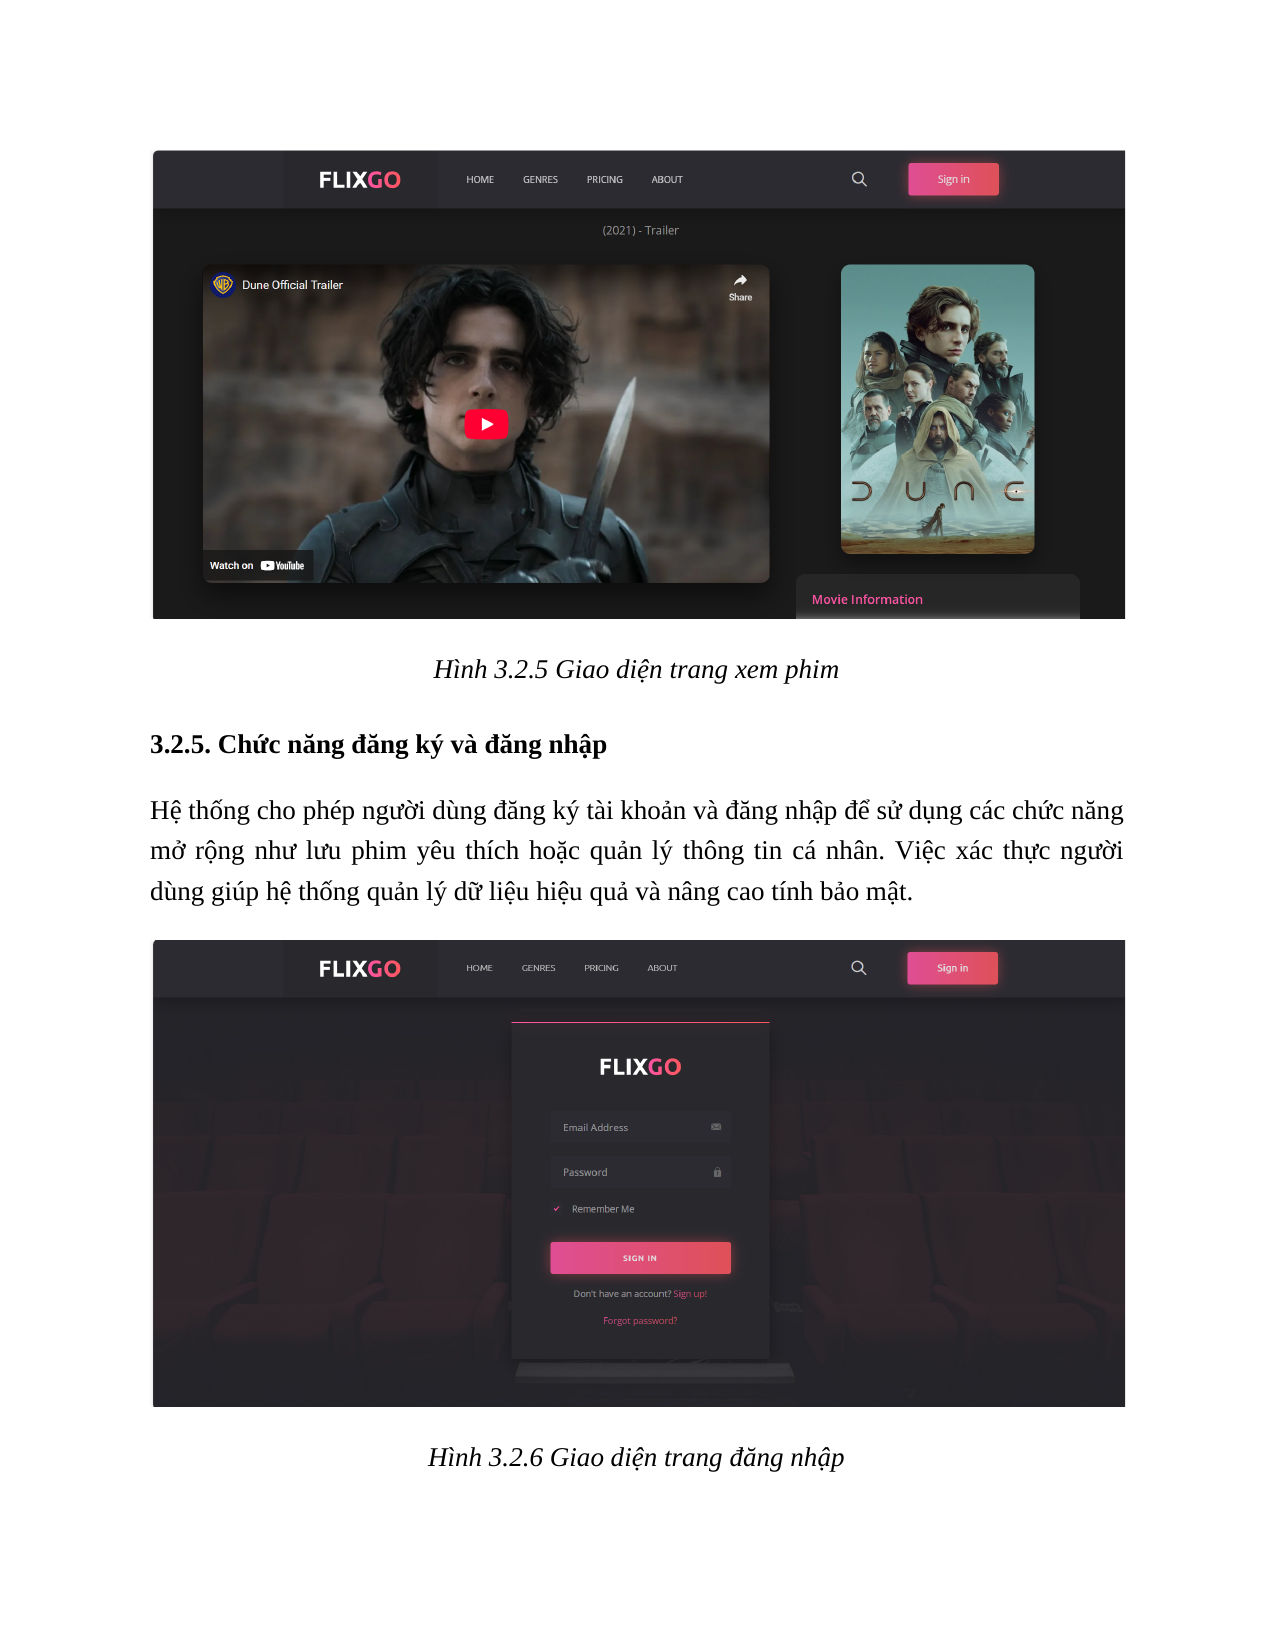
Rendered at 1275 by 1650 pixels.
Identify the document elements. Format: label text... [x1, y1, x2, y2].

text Hệ thống cho phép người dùng đăng ký tài khoản và đăng nhập để sử dụng các chức năng mở rộng như lưu phim yêu thích hoặc quản lý thông tin cá nhân. Việc xác thực người dùng giúp hệ thống quản lý dữ liệu hiệu quả và nâng cao tính bảo mật. [150, 794, 1125, 906]
subtitle 3.2.5. Chức năng đăng ký và đăng nhập [150, 729, 1125, 760]
text Hình 3.2.5 Giao diện trang xem phim [150, 653, 1125, 684]
picture [150, 940, 1125, 1407]
picture [150, 150, 1125, 619]
text Hình 3.2.6 Giao diện trang đăng nhập [150, 1441, 1125, 1472]
